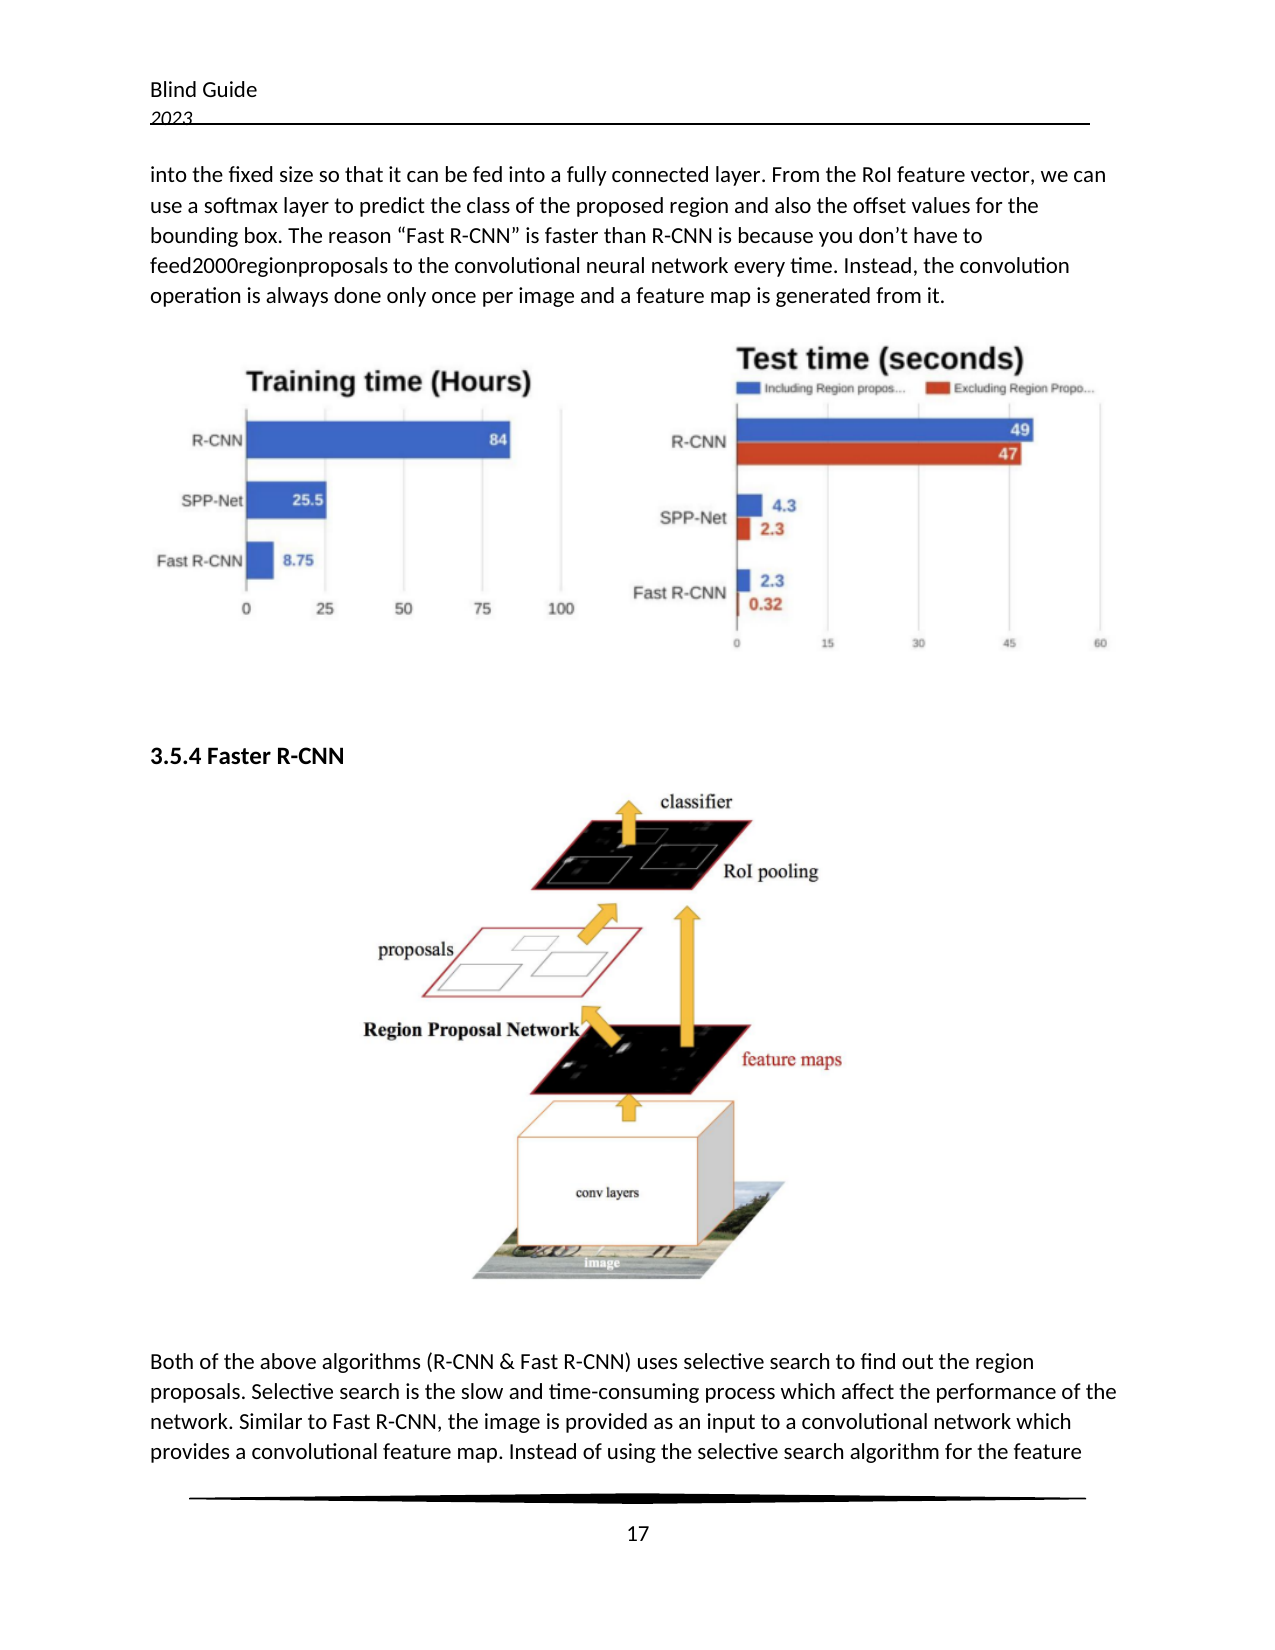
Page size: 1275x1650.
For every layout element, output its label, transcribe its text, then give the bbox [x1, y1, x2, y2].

text 3.5.4 Faster R-CNN [150, 740, 1125, 771]
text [150, 1347, 1125, 1465]
picture [150, 328, 1125, 675]
picture [279, 785, 936, 1316]
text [150, 161, 1125, 309]
